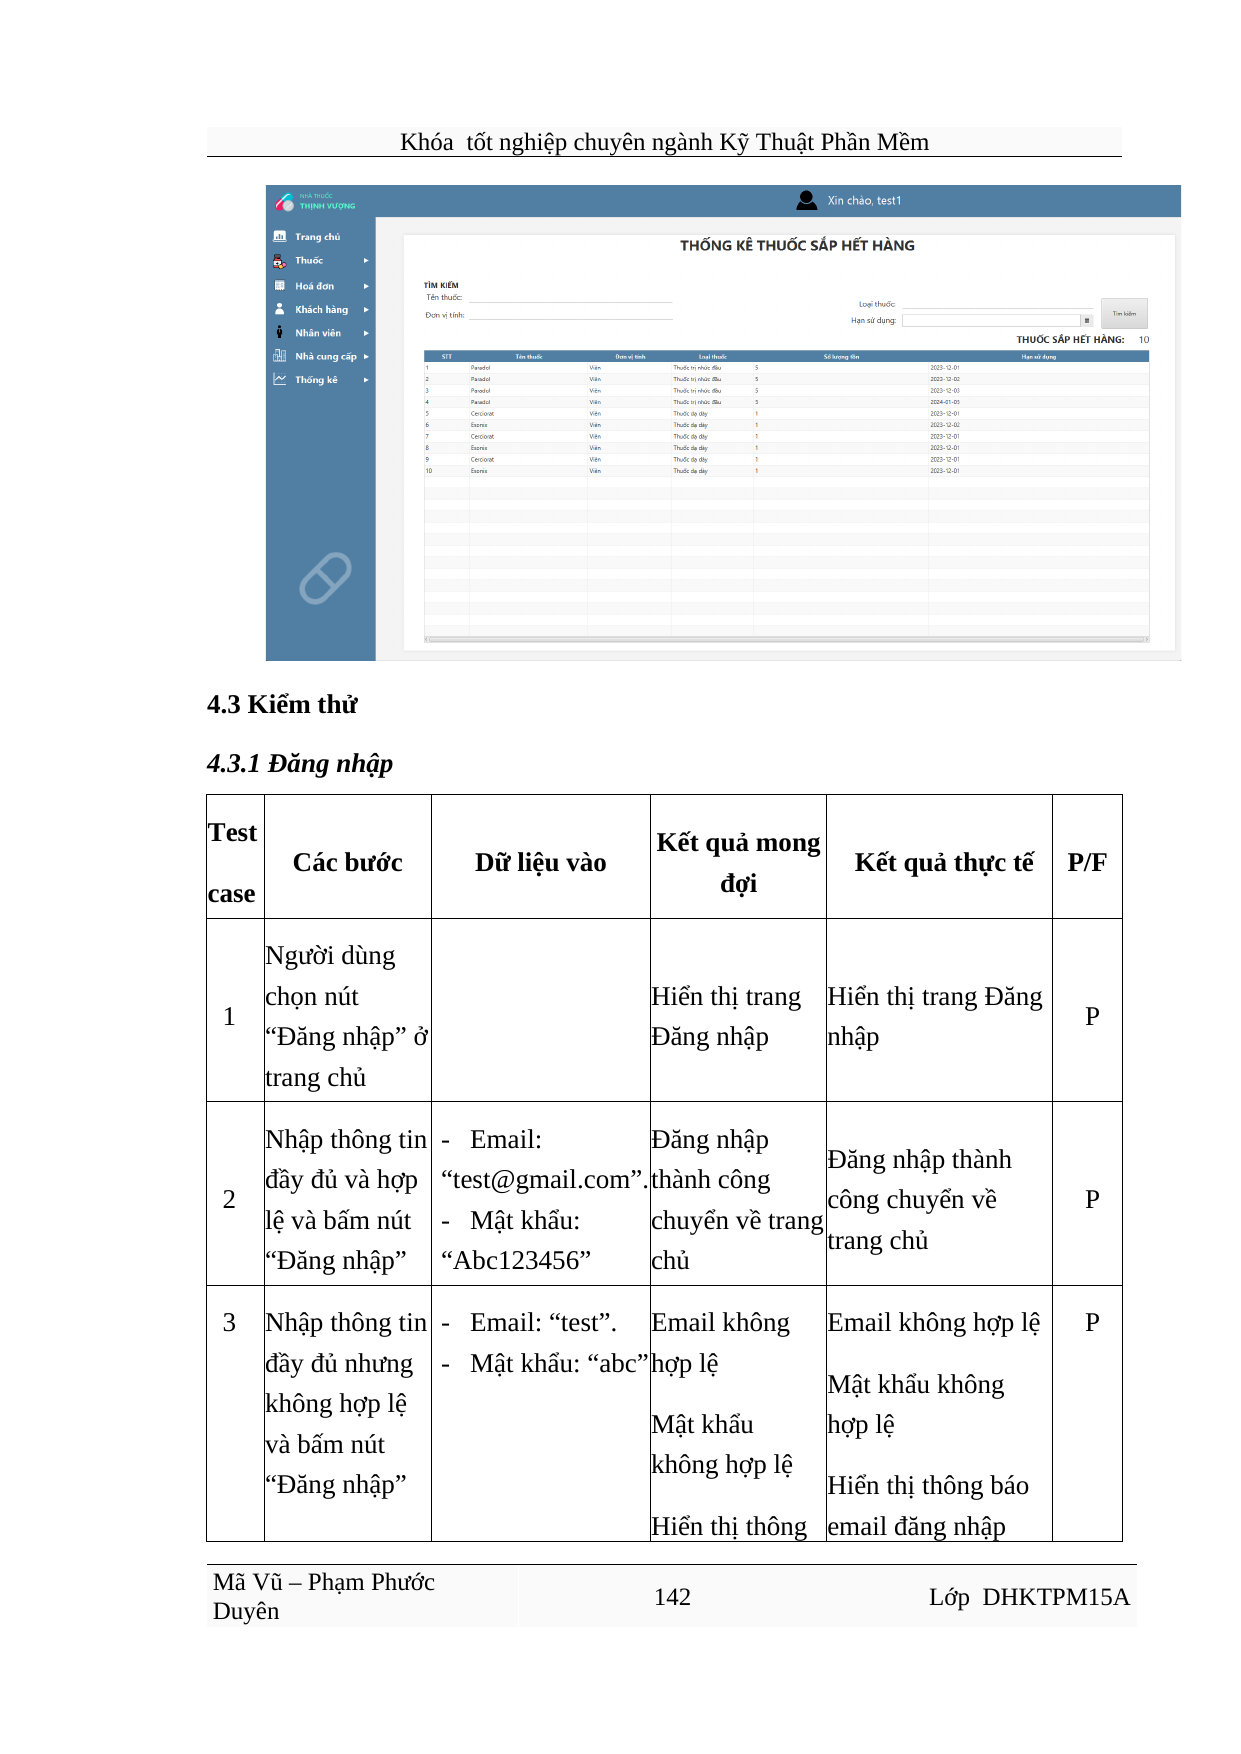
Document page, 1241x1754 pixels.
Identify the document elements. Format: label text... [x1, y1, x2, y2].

table_header P/F [1053, 795, 1122, 918]
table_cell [651, 1286, 826, 1541]
table_header Kết quả thực tế [827, 795, 1052, 918]
table_header Các bước [265, 795, 431, 918]
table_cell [432, 1286, 650, 1541]
table_cell Email: “test@gmail.com”. Mật khẩu: “Abc123456” [432, 1102, 650, 1285]
table_cell [432, 919, 650, 1101]
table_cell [827, 1286, 1052, 1541]
table_cell Hiển thị trang Đăng nhập [827, 919, 1052, 1101]
table_cell Đăng nhập thành công chuyển về trang chủ [827, 1102, 1052, 1285]
table_cell P [1053, 1286, 1122, 1541]
subtitle Kiểm thử [207, 688, 1122, 719]
table_cell Nhập thông tin đầy đủ và hợp lệ và bấm nút “Đăng nhập” [265, 1102, 431, 1285]
table_header Dữ liệu vào [432, 795, 650, 918]
subtitle Đăng nhập [207, 747, 1122, 778]
table_cell Đăng nhập thành công chuyển về trang chủ [651, 1102, 826, 1285]
table_cell 1 [207, 919, 264, 1101]
table_cell Người dùng chọn nút “Đăng nhập” ở trang chủ [265, 919, 431, 1101]
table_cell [265, 1286, 431, 1541]
table_header Kết quả mong đợi [651, 795, 826, 918]
table_header Test case [207, 795, 264, 918]
table_cell Hiển thị trang Đăng nhập [651, 919, 826, 1101]
picture [265, 185, 1182, 661]
table_cell 2 [207, 1102, 264, 1285]
table_cell 3 [207, 1286, 264, 1541]
table_cell P [1053, 1102, 1122, 1285]
table_cell P [1053, 919, 1122, 1101]
